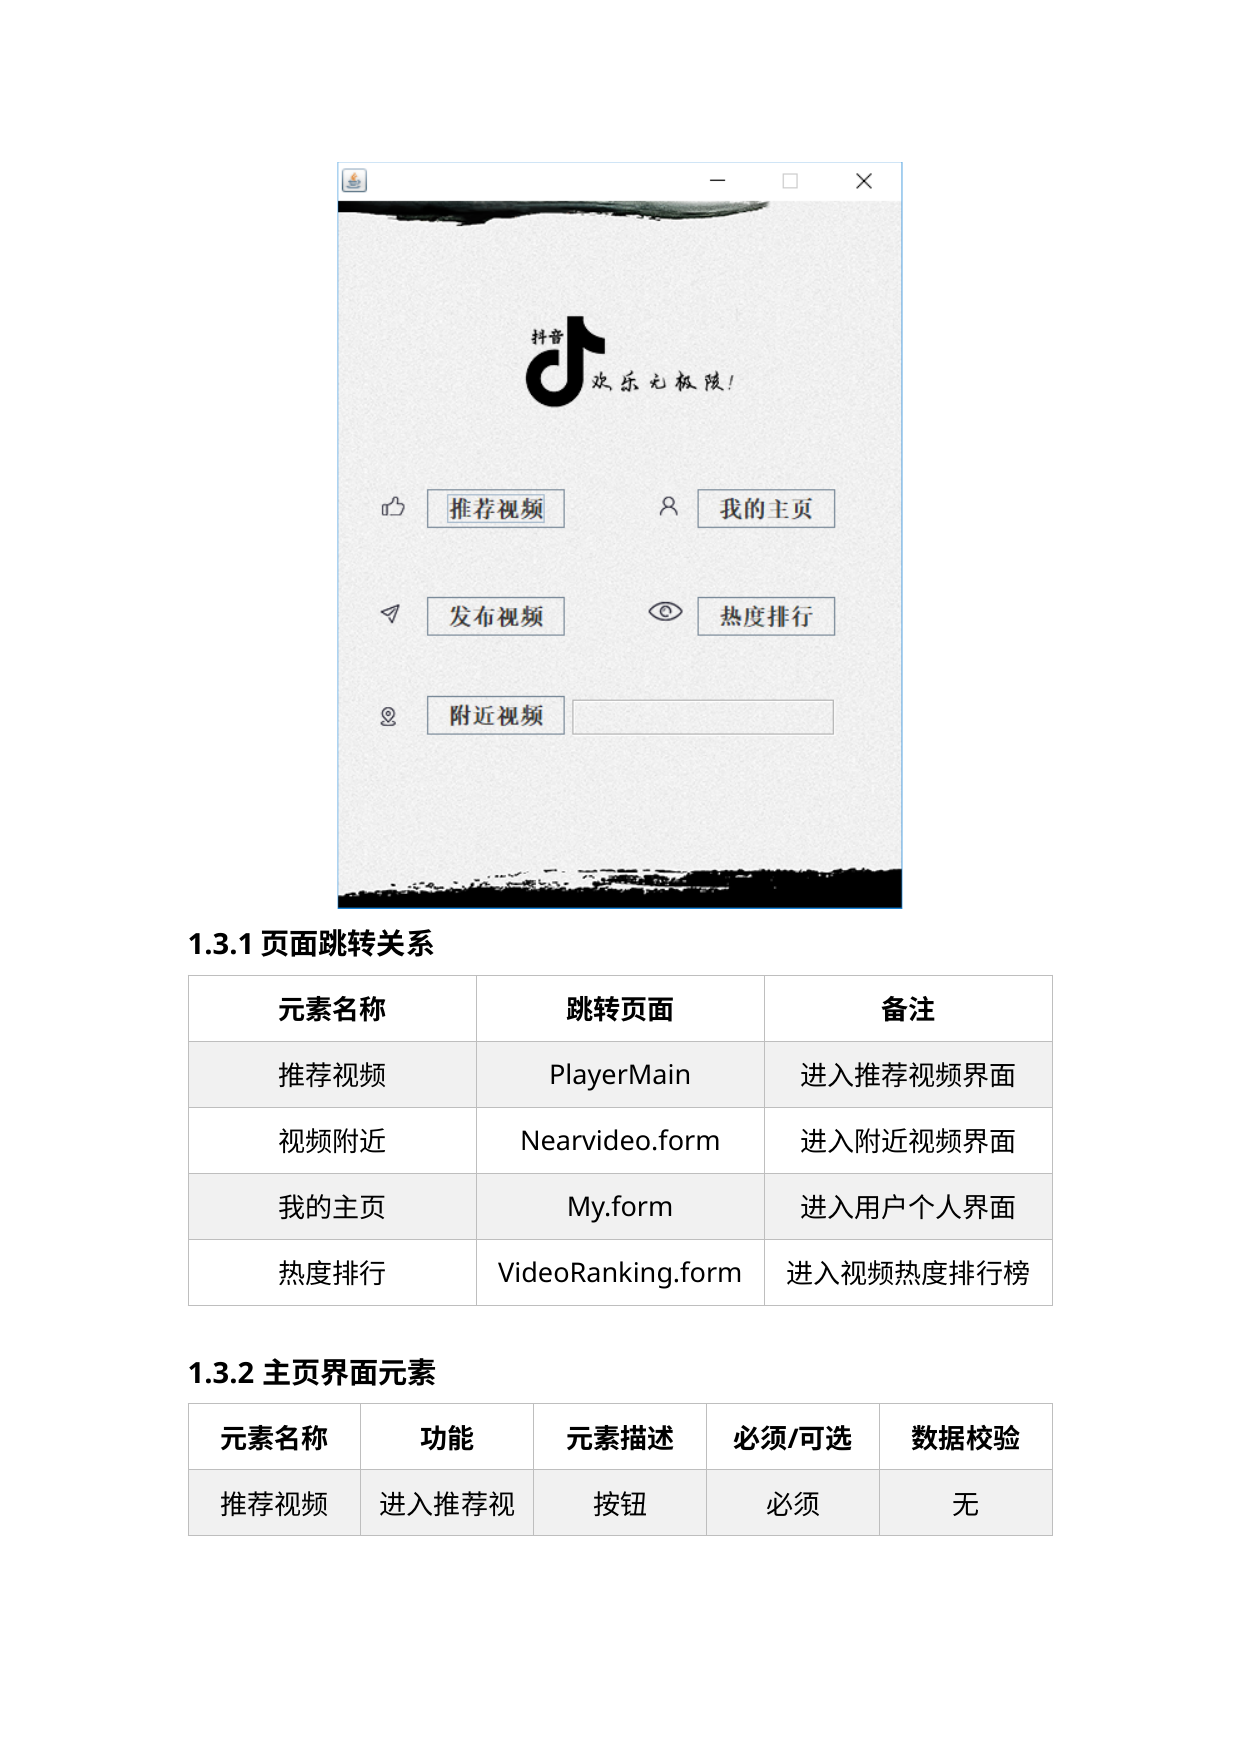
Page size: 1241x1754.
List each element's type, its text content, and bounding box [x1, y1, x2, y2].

table_cell 进入附近视频界面 [765, 1108, 1052, 1173]
table_cell PlayerMain [477, 1042, 764, 1107]
table_cell 进入用户个人界面 [765, 1174, 1052, 1239]
table_cell 必须 [707, 1470, 879, 1535]
table_header 元素名称 [189, 976, 476, 1041]
table_cell 进入推荐视频界面 [361, 1470, 533, 1535]
table_header 数据校验 [880, 1404, 1052, 1469]
table_header 元素名称 [189, 1404, 360, 1469]
picture [337, 162, 903, 909]
table_cell 推荐视频 [189, 1470, 360, 1535]
table_header 备注 [765, 976, 1052, 1041]
text 1.3.2 主页界面元素 [187, 1338, 1053, 1403]
table_cell 无 [880, 1470, 1052, 1535]
text 1.3.1页面跳转关系 [187, 909, 1053, 974]
table_cell 推荐视频 [189, 1042, 476, 1107]
table_cell 我的主页 [189, 1174, 476, 1239]
table_cell 按钮 [534, 1470, 706, 1535]
table_cell My.form [477, 1174, 764, 1239]
table_cell 热度排行 [189, 1240, 476, 1305]
table_header 元素描述 [534, 1404, 706, 1469]
table_cell 进入推荐视频界面 [765, 1042, 1052, 1107]
table_cell 视频附近 [189, 1108, 476, 1173]
table_cell 进入视频热度排行榜 [765, 1240, 1052, 1305]
table_header 跳转页面 [477, 976, 764, 1041]
table_cell VideoRanking.form [477, 1240, 764, 1305]
table_header 功能 [361, 1404, 533, 1469]
table_header 必须/可选 [707, 1404, 879, 1469]
table_cell Nearvideo.form [477, 1108, 764, 1173]
